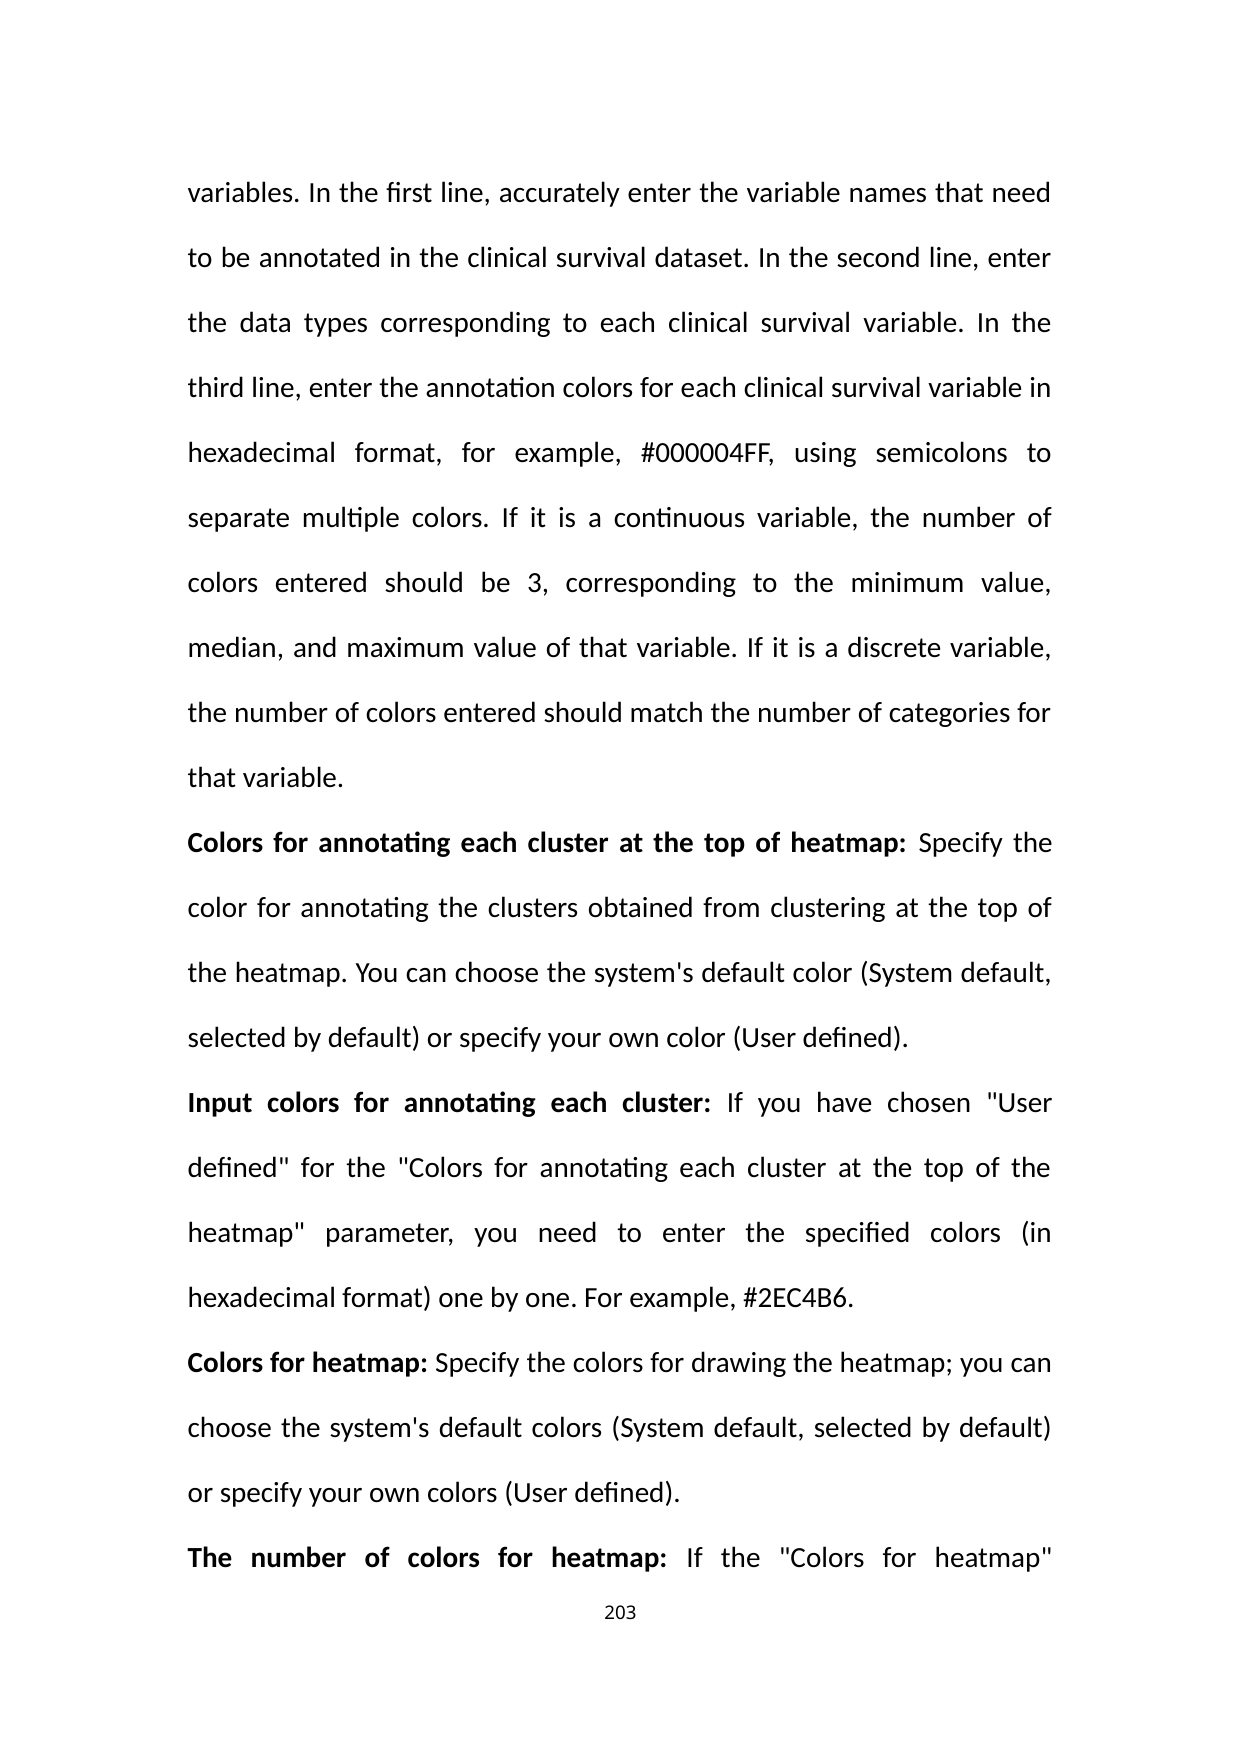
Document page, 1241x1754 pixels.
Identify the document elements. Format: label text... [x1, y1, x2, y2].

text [187, 1525, 1053, 1590]
text Colors for heatmap: Specify the colors for drawing the heatmap; you can choose the system's default colors (System default, selected by default) or specify your own colors (User defined). [187, 1330, 1053, 1525]
text Input colors for annotating each cluster: If you have chosen "User defined" for the "Colors for annotating each cluster at the top of the heatmap" parameter, you need to enter the specified colors (in hexadecimal format) one by one. For example, #2EC4B6. [187, 1070, 1053, 1330]
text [187, 160, 1053, 810]
text Colors for annotating each cluster at the top of heatmap: Specify the color for annotating the clusters obtained from clustering at the top of the heatmap. You can choose the system's default color (System default, selected by default) or specify your own color (User defined). [187, 810, 1053, 1070]
